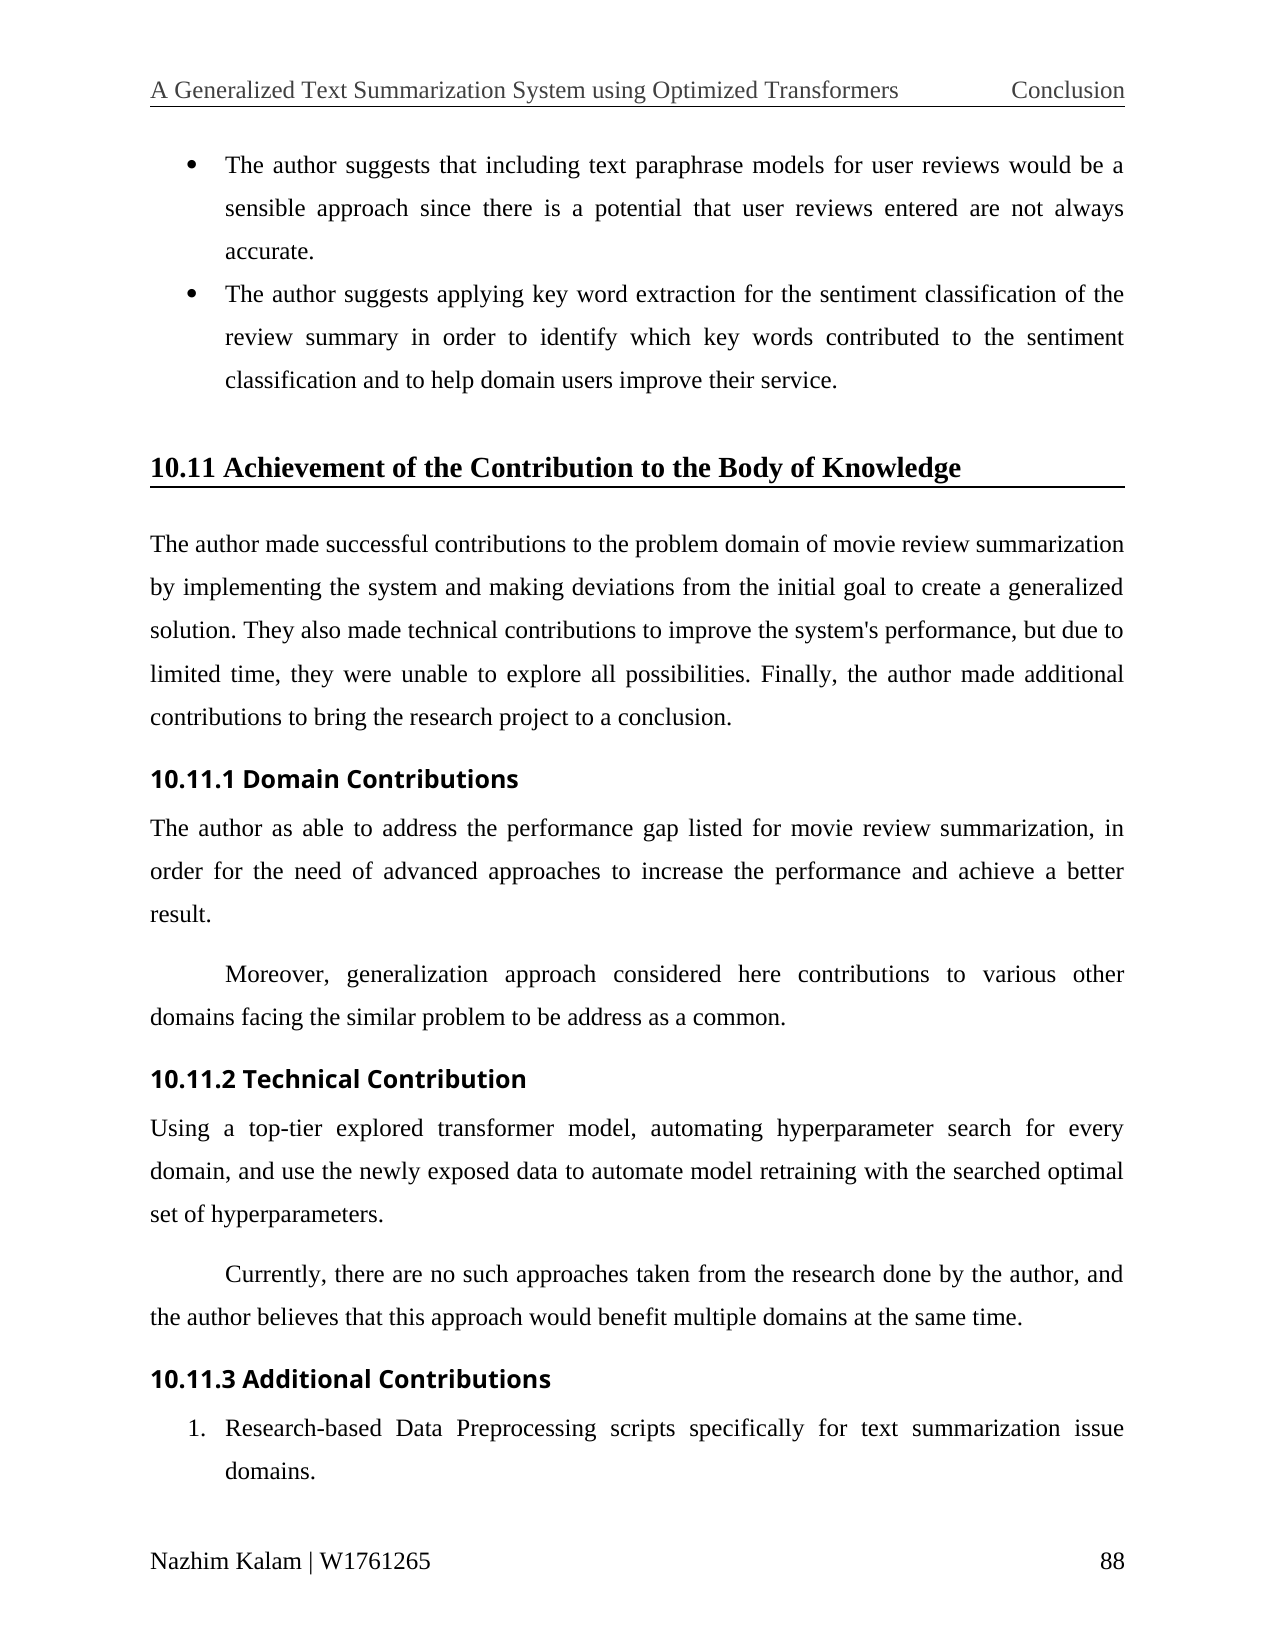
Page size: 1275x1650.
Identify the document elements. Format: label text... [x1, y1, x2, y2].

subtitle 10.11.3 Additional Contributions [150, 1362, 1125, 1396]
list The author suggests applying key word extraction for the sentiment classification of the review summary in order to identify which key words contributed to the sentiment classification and to help domain users improve their service. [187, 279, 1125, 394]
subtitle 10.11.2 Technical Contribution [150, 1062, 1125, 1096]
text The author as able to address the performance gap listed for movie review summarization, in order for the need of advanced approaches to increase the performance and achieve a better result. [150, 813, 1125, 928]
text Currently, there are no such approaches taken from the research done by the author, and the author believes that this approach would benefit multiple domains at the same time. [150, 1259, 1125, 1331]
text The author made successful contributions to the problem domain of movie review summarization by implementing the system and making deviations from the initial goal to create a generalized solution. They also made technical contributions to improve the system's performance, but due to limited time, they were unable to explore all possibilities. Finally, the author made additional contributions to bring the research project to a conclusion. [150, 529, 1125, 731]
list The author suggests that including text paraphrase models for user reviews would be a sensible approach since there is a potential that user reviews entered are not always accurate. [187, 150, 1125, 265]
subtitle 10.11.1 Domain Contributions [150, 762, 1125, 796]
list Research-based Data Preprocessing scripts specifically for text summarization issue domains. [187, 1413, 1125, 1484]
text Moreover, generalization approach considered here contributions to various other domains facing the similar problem to be address as a common. [150, 959, 1125, 1031]
subtitle 10.11 Achievement of the Contribution to the Body of Knowledge [150, 450, 1125, 486]
text Using a top-tier explored transformer model, automating hyperparameter search for every domain, and use the newly exposed data to automate model retraining with the searched optimal set of hyperparameters. [150, 1113, 1125, 1228]
